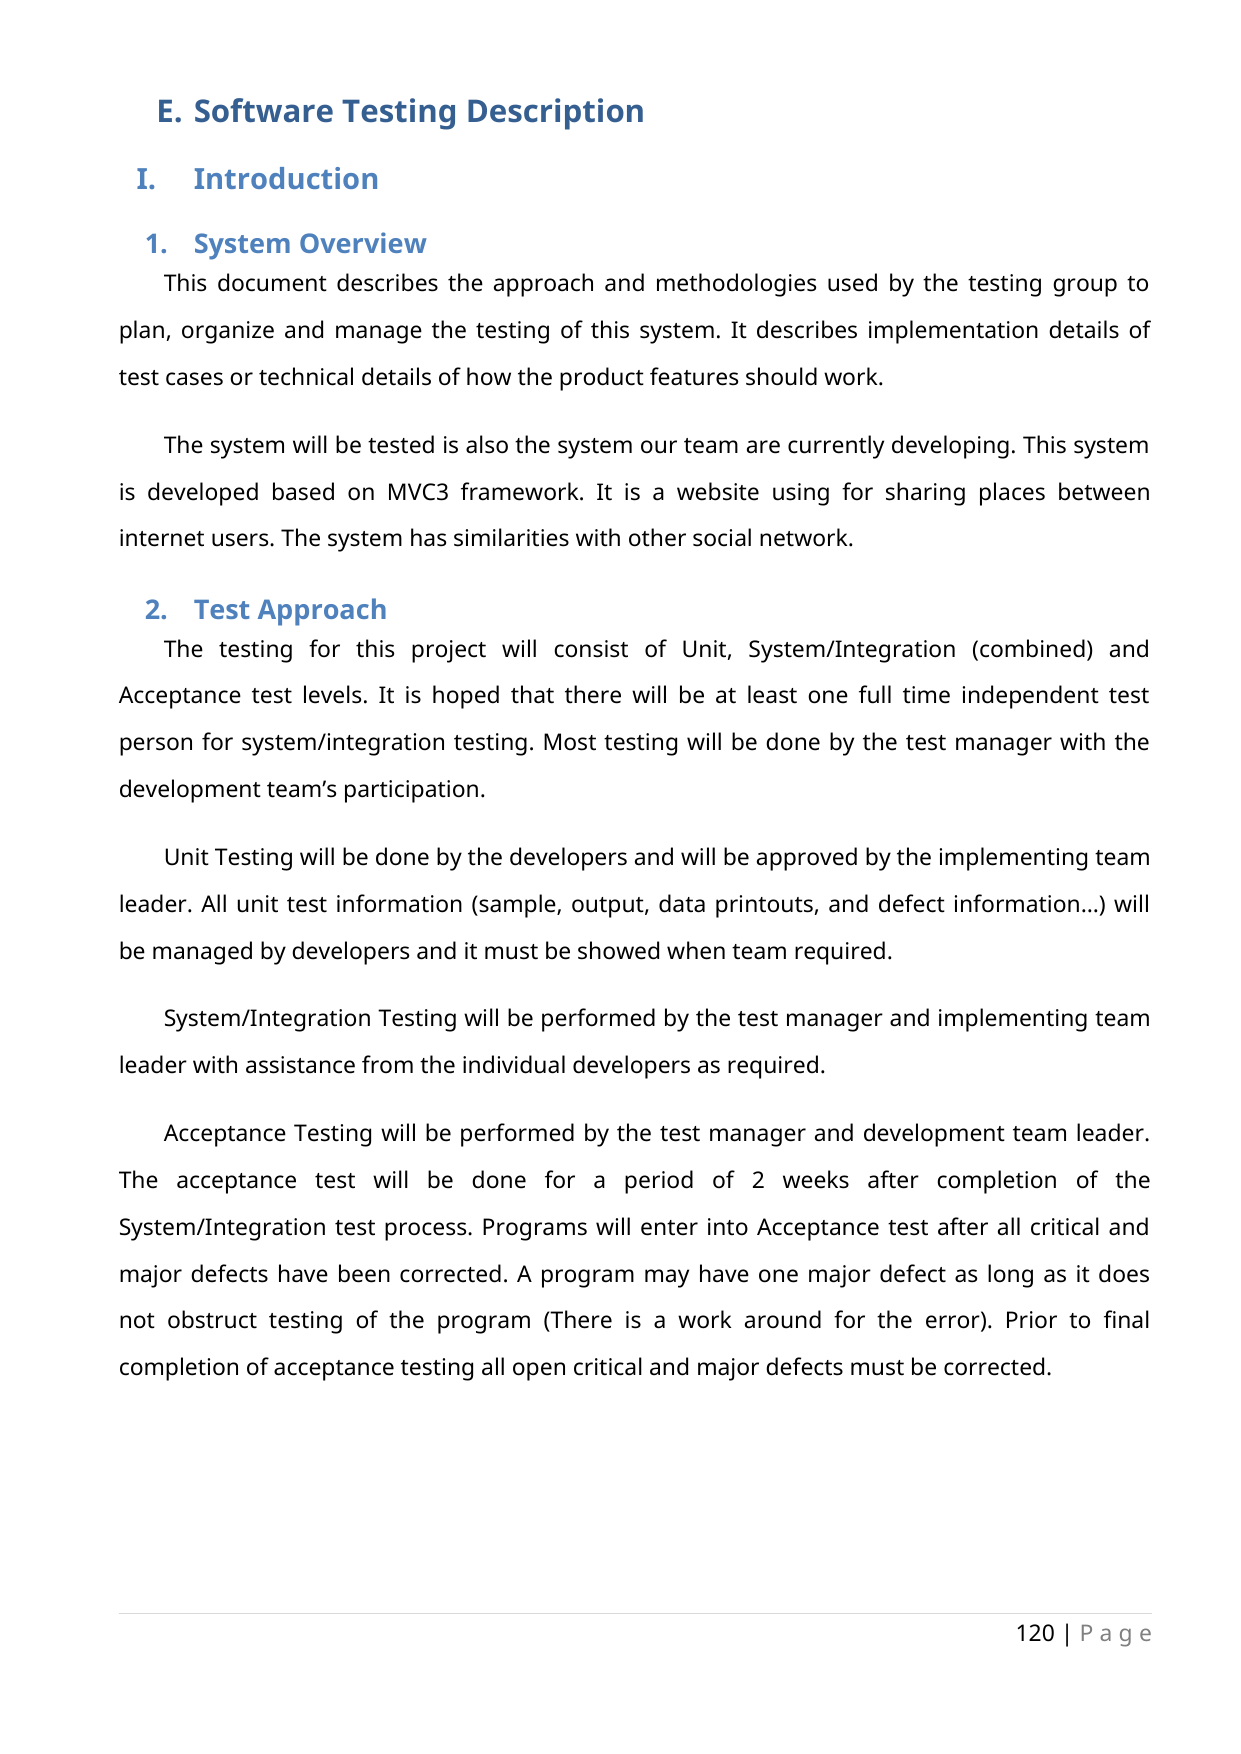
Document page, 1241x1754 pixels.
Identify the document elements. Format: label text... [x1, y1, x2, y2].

subtitle Test Approach [156, 590, 1152, 627]
text Acceptance Testing will be performed by the test manager and development team leader. The acceptance test will be done for a period of 2 weeks after completion of the System/Integration test process. Programs will enter into Acceptance test after all critical and major defects have been corrected. A program may have one major defect as long as it does not obstruct testing of the program (There is a work around for the error). Prior to final completion of acceptance testing all open critical and major defects must be corrected. [118, 1117, 1152, 1382]
subtitle Software Testing Description [156, 88, 1152, 131]
text The system will be tested is also the system our team are currently developing. This system is developed based on MVC3 framework. It is a website using for sharing places between internet users. The system has similarities with other social network. [118, 429, 1152, 554]
subtitle Introduction [156, 158, 1152, 198]
text The testing for this project will consist of Unit, System/Integration (combined) and Acceptance test levels. It is hoped that there will be at least one full time independent test person for system/integration testing. Most testing will be done by the test manager with the development team’s participation. [118, 632, 1152, 804]
text This document describes the approach and methodologies used by the testing group to plan, organize and manage the testing of this system. It describes implementation details of test cases or technical details of how the product features should work. [118, 267, 1152, 392]
text System/Integration Testing will be performed by the test manager and implementing team leader with assistance from the individual developers as required. [118, 1002, 1152, 1080]
subtitle System Overview [156, 225, 1152, 262]
text Unit Testing will be done by the developers and will be approved by the implementing team leader. All unit test information (sample, output, data printouts, and defect information…) will be managed by developers and it must be showed when team required. [118, 841, 1152, 966]
